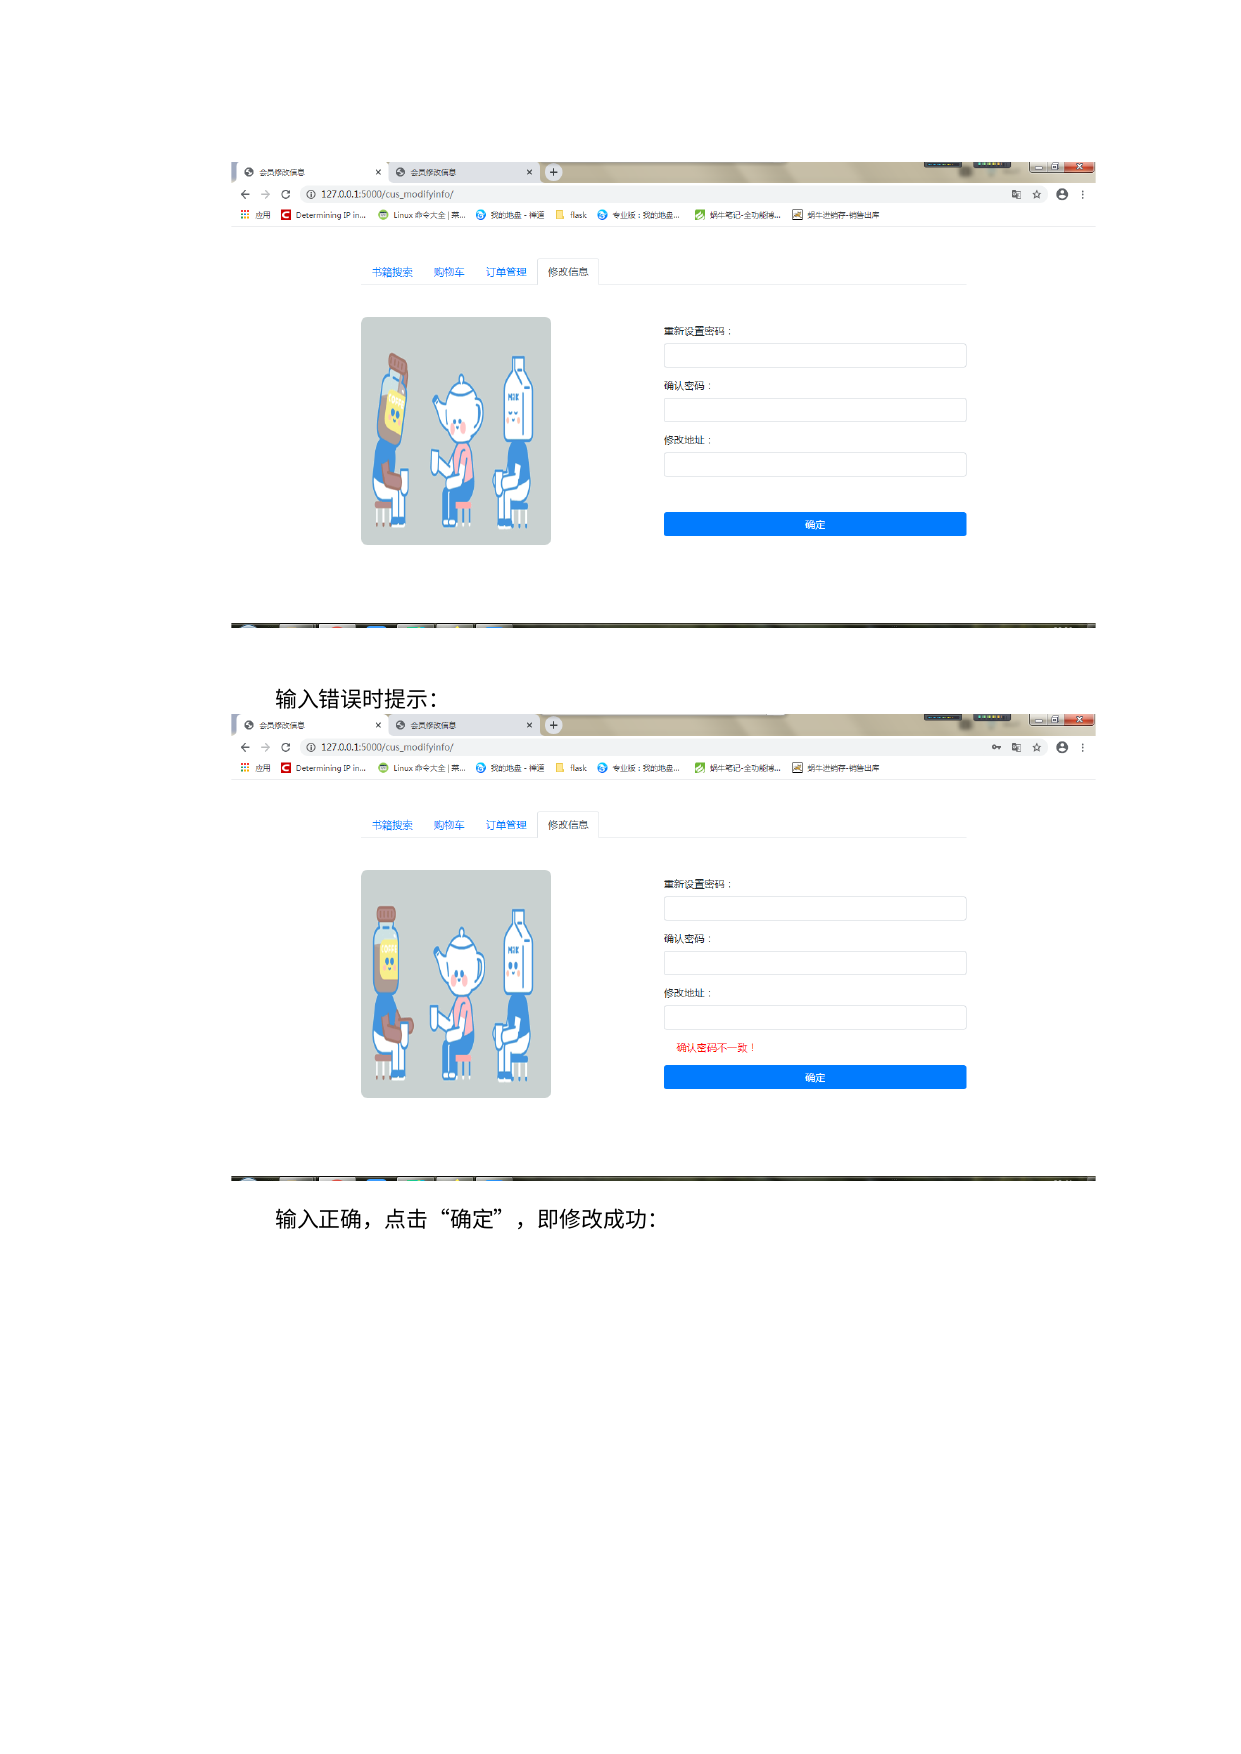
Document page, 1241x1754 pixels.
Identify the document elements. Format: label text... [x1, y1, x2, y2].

picture [231, 714, 1096, 1181]
list 输入错误时提示： [231, 682, 1053, 714]
picture [231, 162, 1096, 628]
list 输入正确，点击“确定”，即修改成功： [231, 1202, 1053, 1234]
